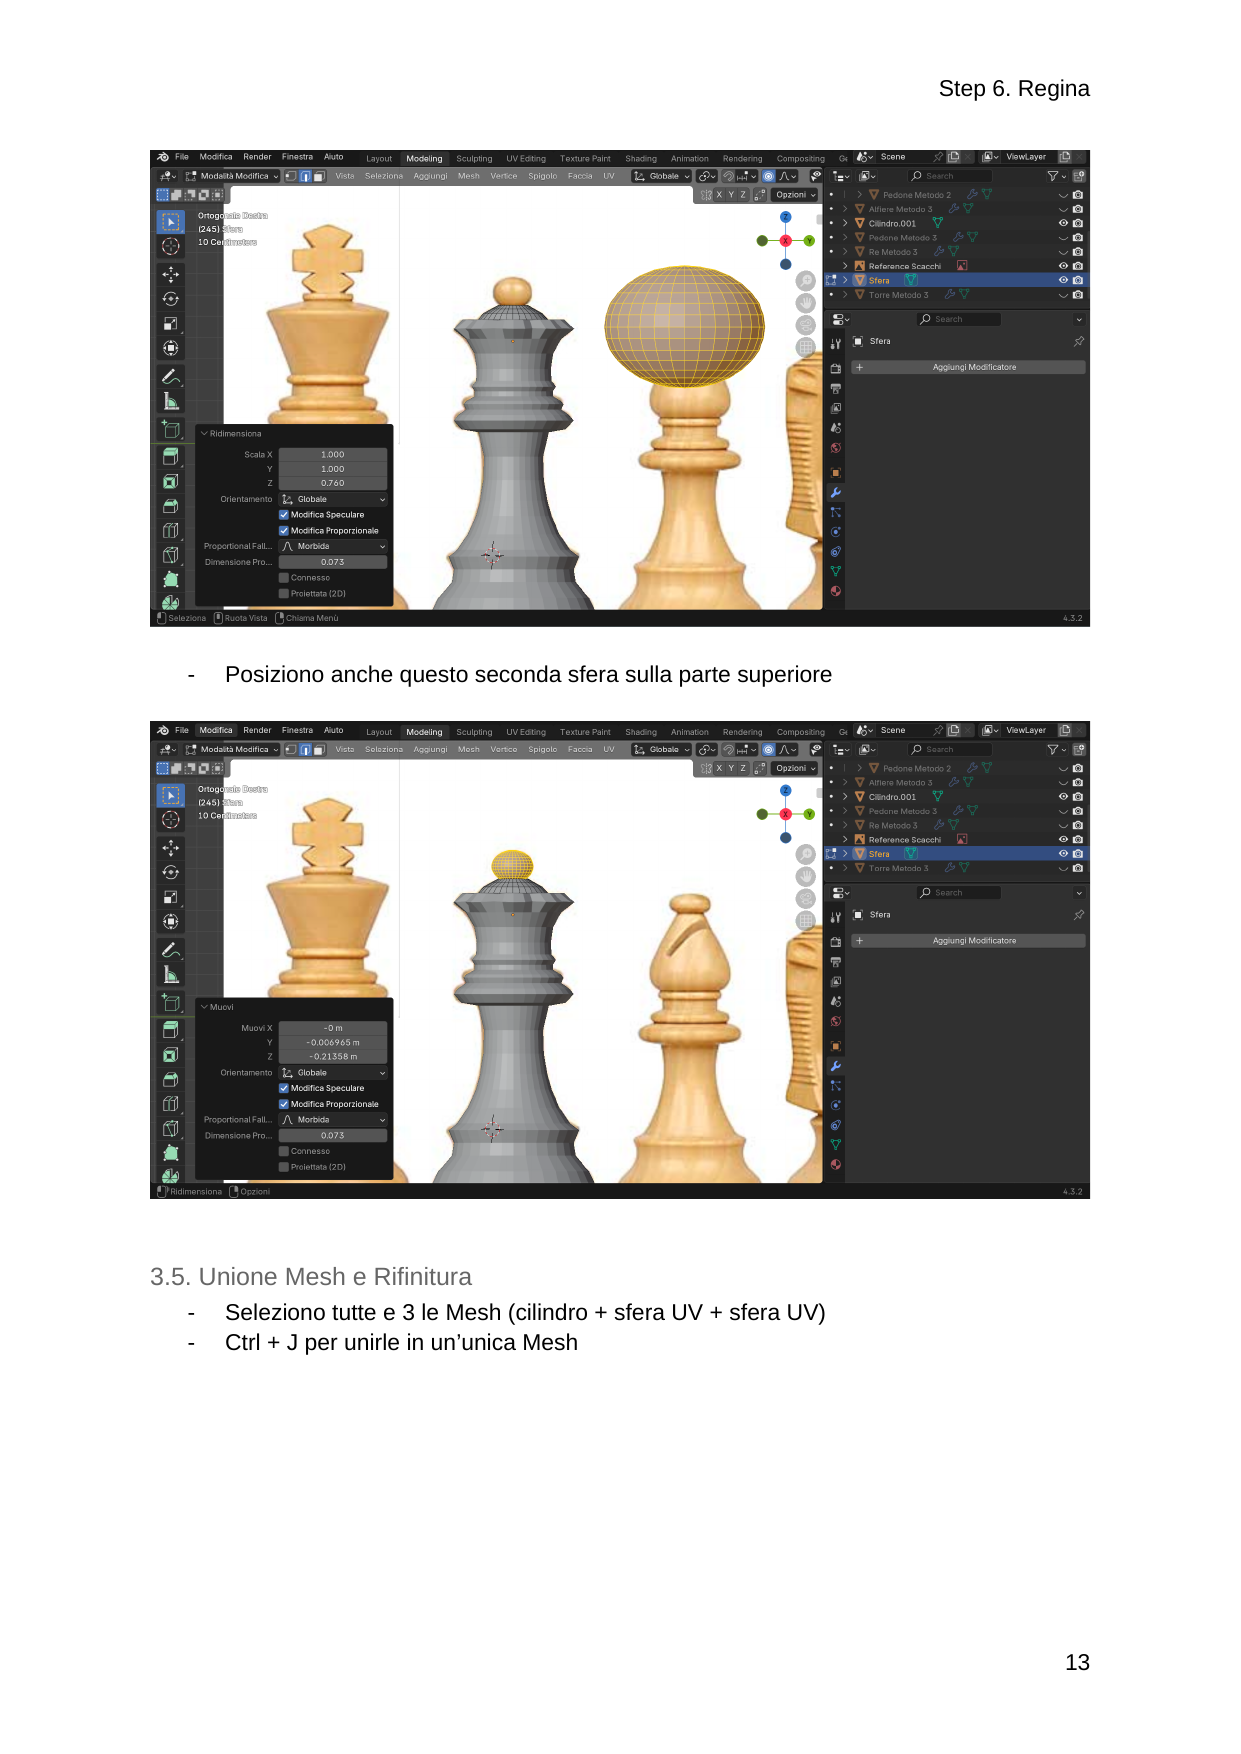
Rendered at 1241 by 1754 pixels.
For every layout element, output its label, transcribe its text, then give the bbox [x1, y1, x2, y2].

list Ctrl + J per unirle in un’unica Mesh [187, 1329, 1090, 1356]
picture [150, 721, 1091, 1199]
picture [150, 150, 1091, 627]
list Seleziono tutte e 3 le Mesh (cilindro + sfera UV + sfera UV) [187, 1299, 1090, 1325]
subtitle 3.5. Unione Mesh e Rifinitura [150, 1262, 1090, 1291]
list Posiziono anche questo seconda sfera sulla parte superiore [187, 661, 1090, 687]
